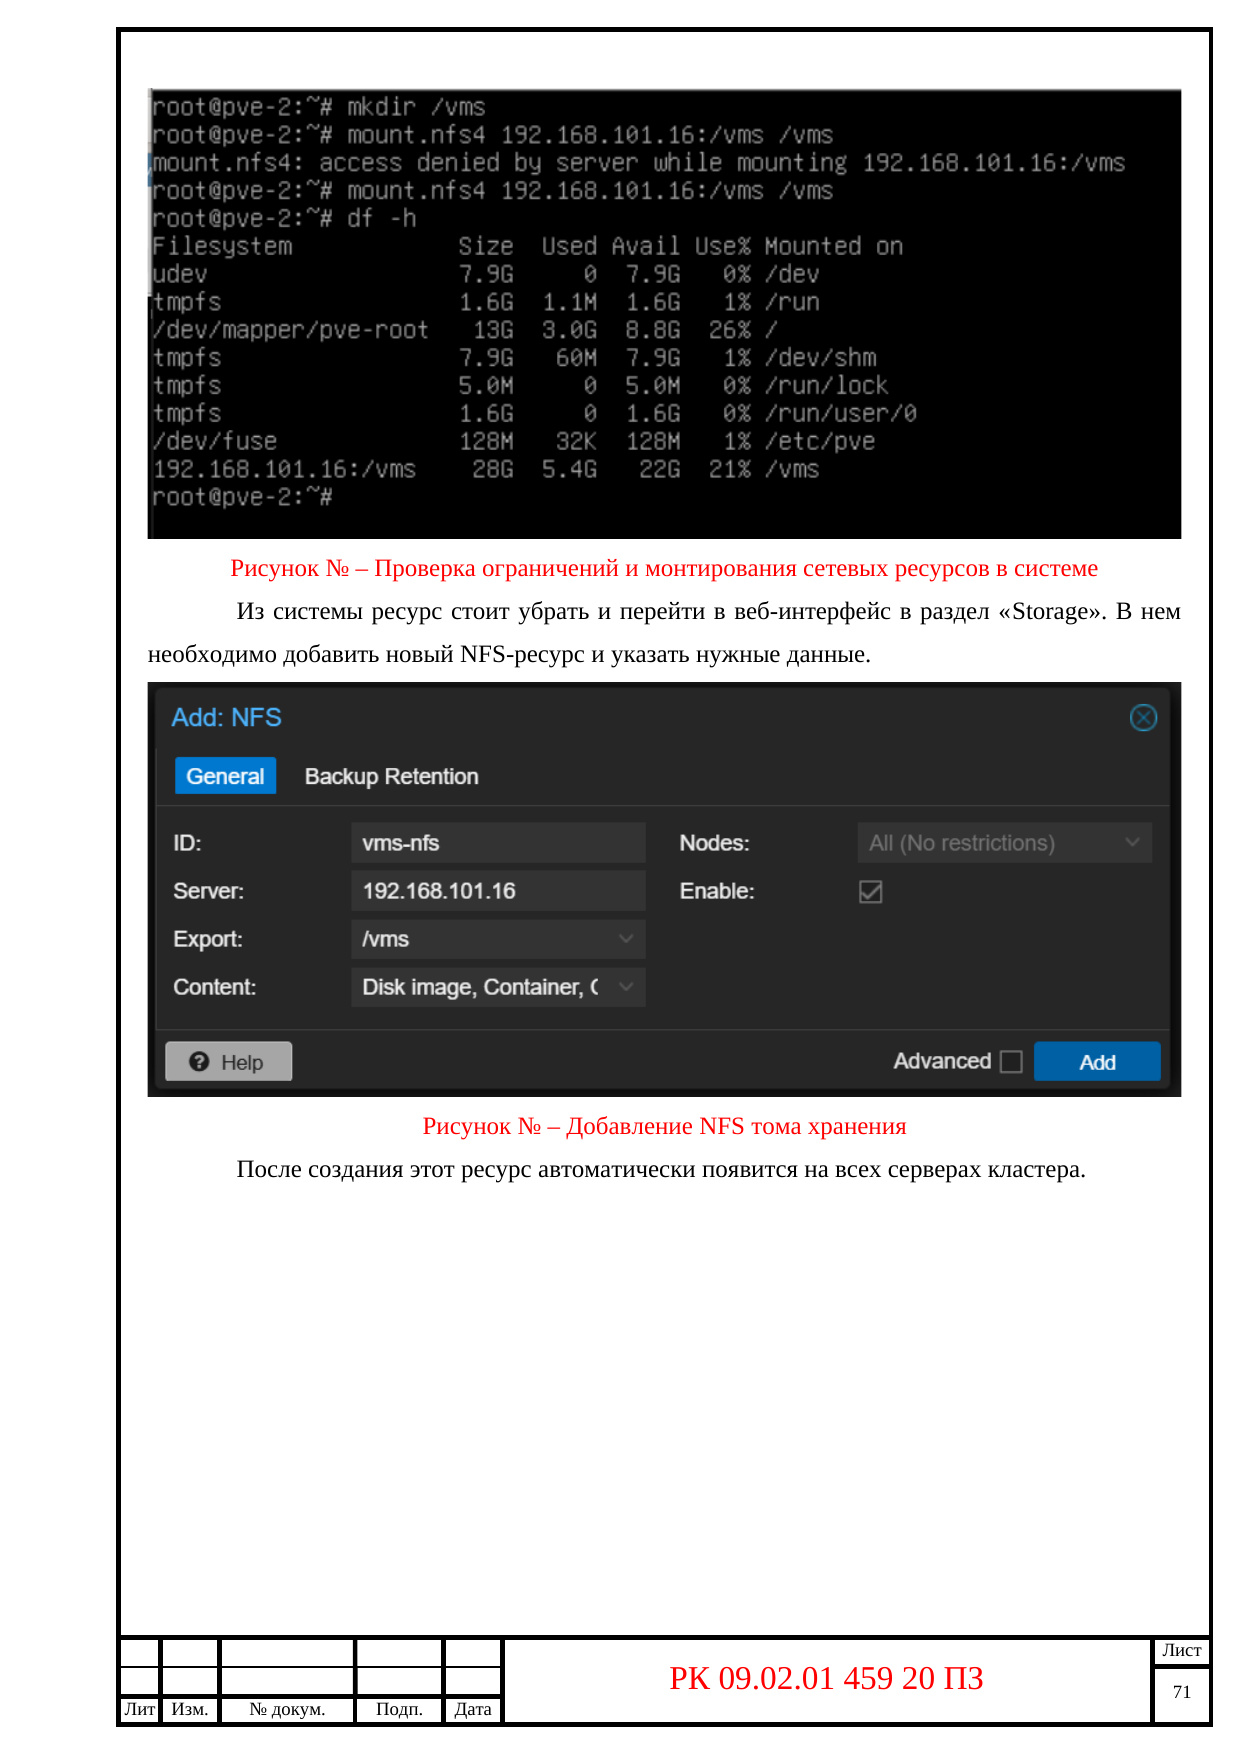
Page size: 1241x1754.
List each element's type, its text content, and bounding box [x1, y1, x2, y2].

picture [147, 682, 1182, 1097]
picture [147, 88, 1182, 539]
text Рисунок № – Проверка ограничений и монтирования сетевых ресурсов в системе [148, 553, 1181, 582]
text После создания этот ресурс автоматически появится на всех серверах кластера. [148, 1154, 1181, 1183]
text Рисунок № – Добавление NFS тома хранения [148, 1111, 1181, 1140]
text Из системы ресурс стоит убрать и перейти в веб-интерфейс в раздел «Storage». В нем необходимо добавить новый NFS-ресурс и указать нужные данные. [148, 596, 1181, 668]
